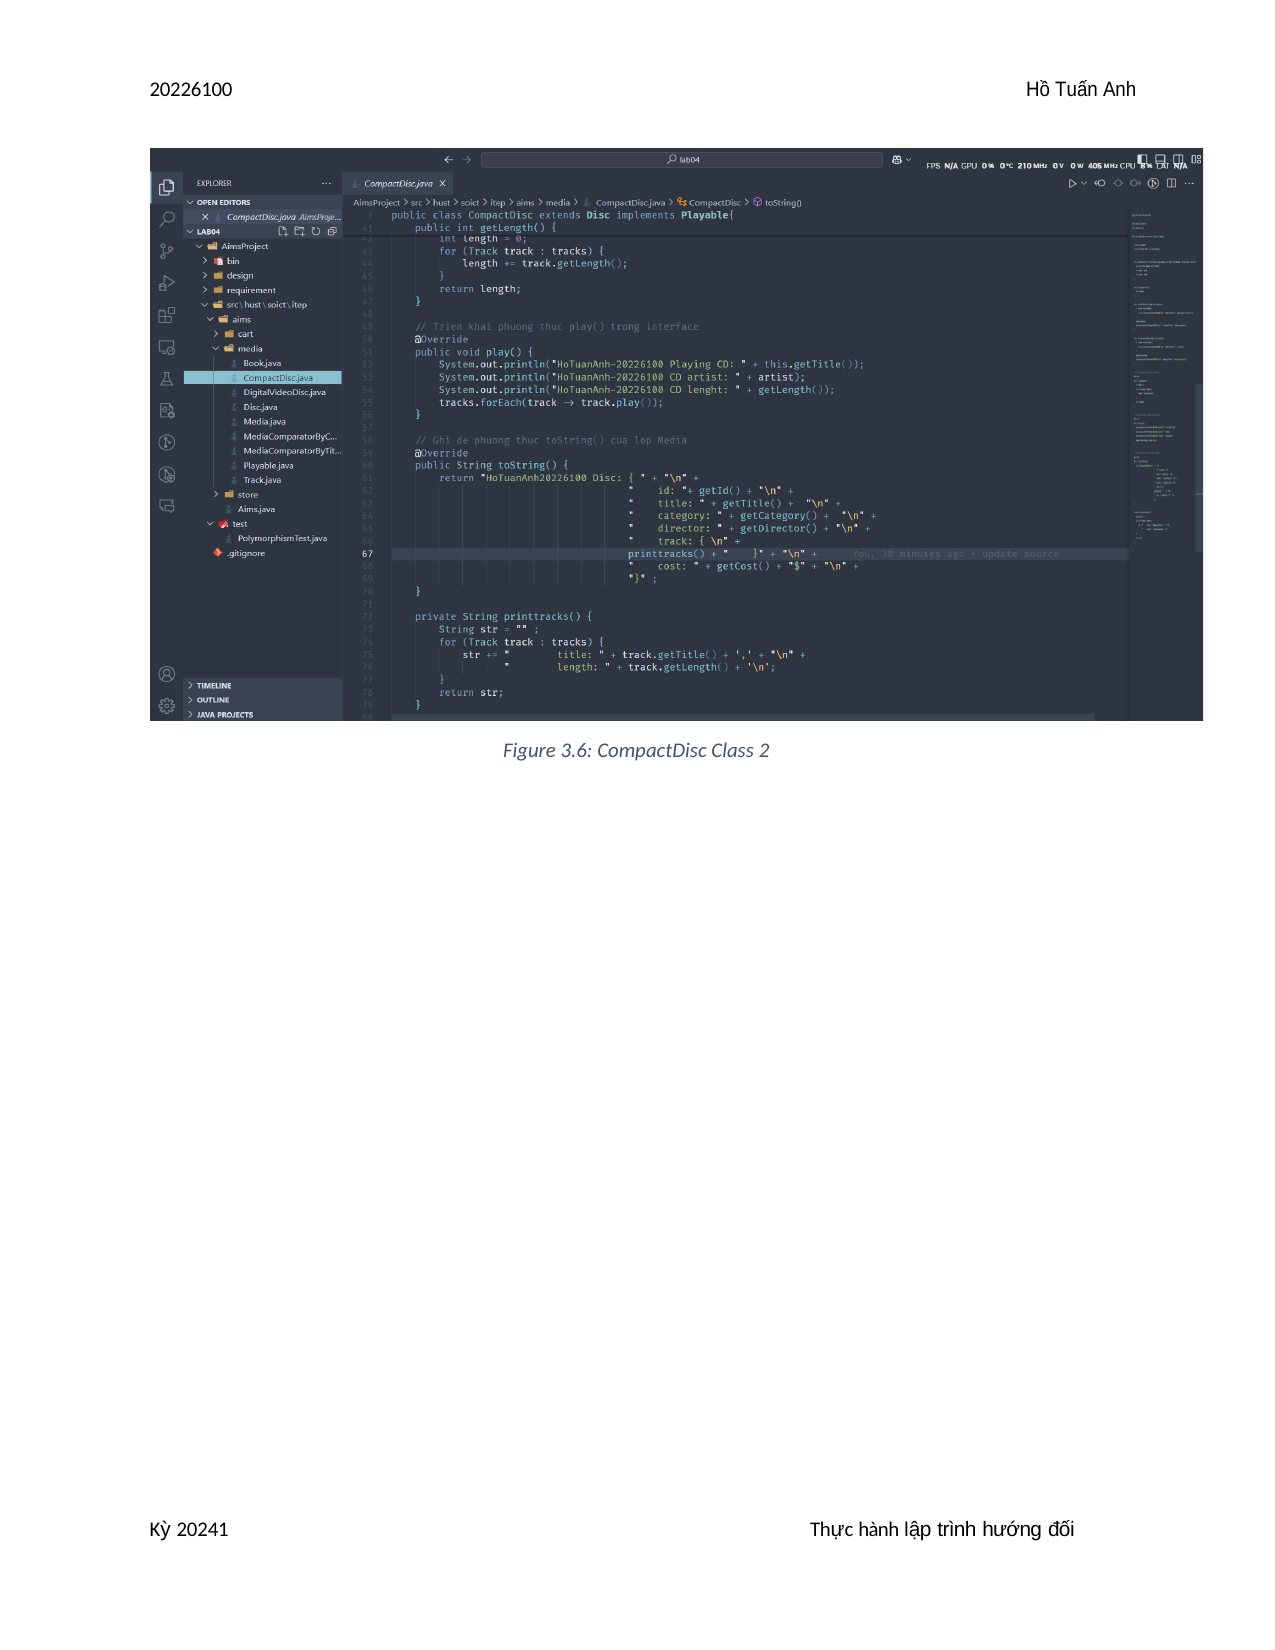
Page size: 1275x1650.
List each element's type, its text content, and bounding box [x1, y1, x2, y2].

text Figure 3.6: CompactDisc Class 2 [140, 737, 1135, 762]
picture [150, 148, 1204, 721]
